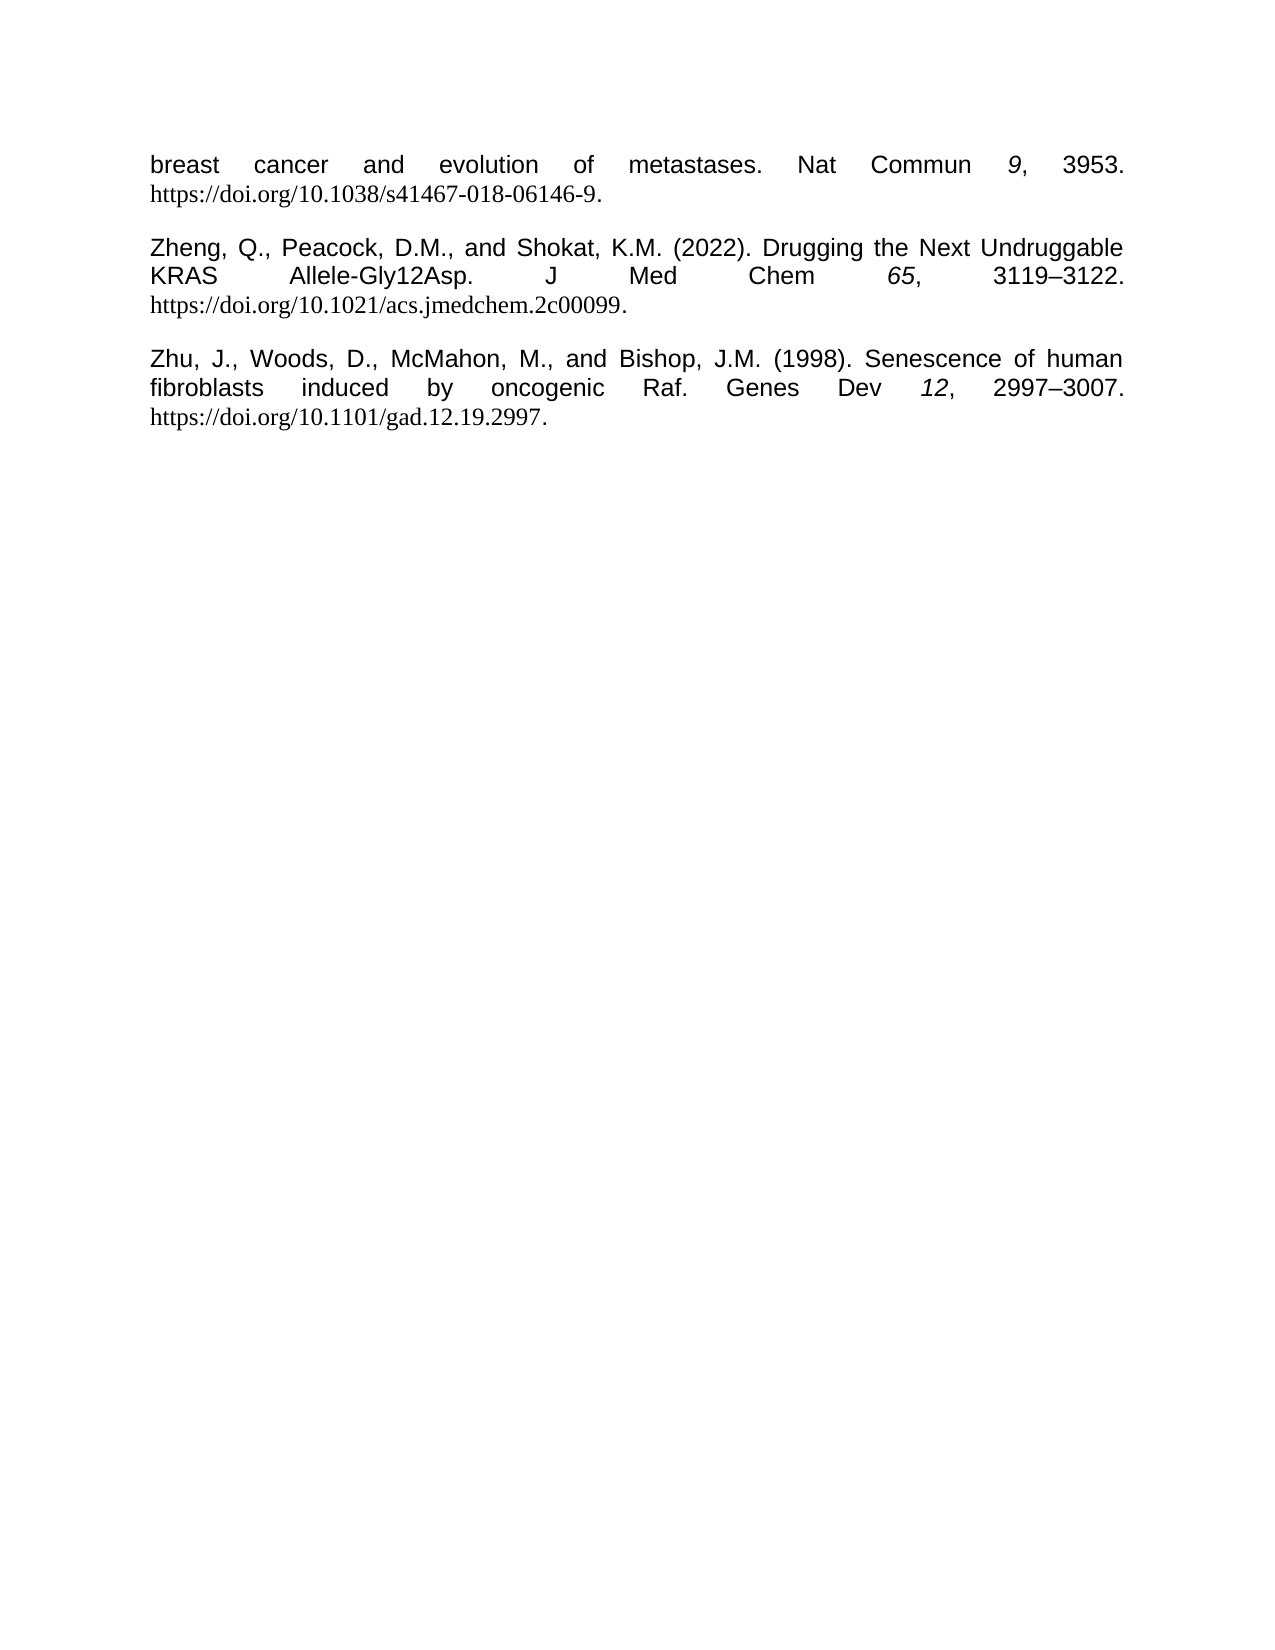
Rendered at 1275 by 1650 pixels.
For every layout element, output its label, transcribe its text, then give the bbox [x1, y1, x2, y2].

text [150, 150, 1125, 208]
text Zheng, Q., Peacock, D.M., and Shokat, K.M. (2022). Drugging the Next Undruggable KRAS Allele-Gly12Asp. J Med Chem 65, 3119–3122. https://doi.org/10.1021/acs.jmedchem.2c00099. [150, 233, 1125, 319]
text Zhu, J., Woods, D., McMahon, M., and Bishop, J.M. (1998). Senescence of human fibroblasts induced by oncogenic Raf. Genes Dev 12, 2997–3007. https://doi.org/10.1101/gad.12.19.2997. [150, 344, 1125, 430]
